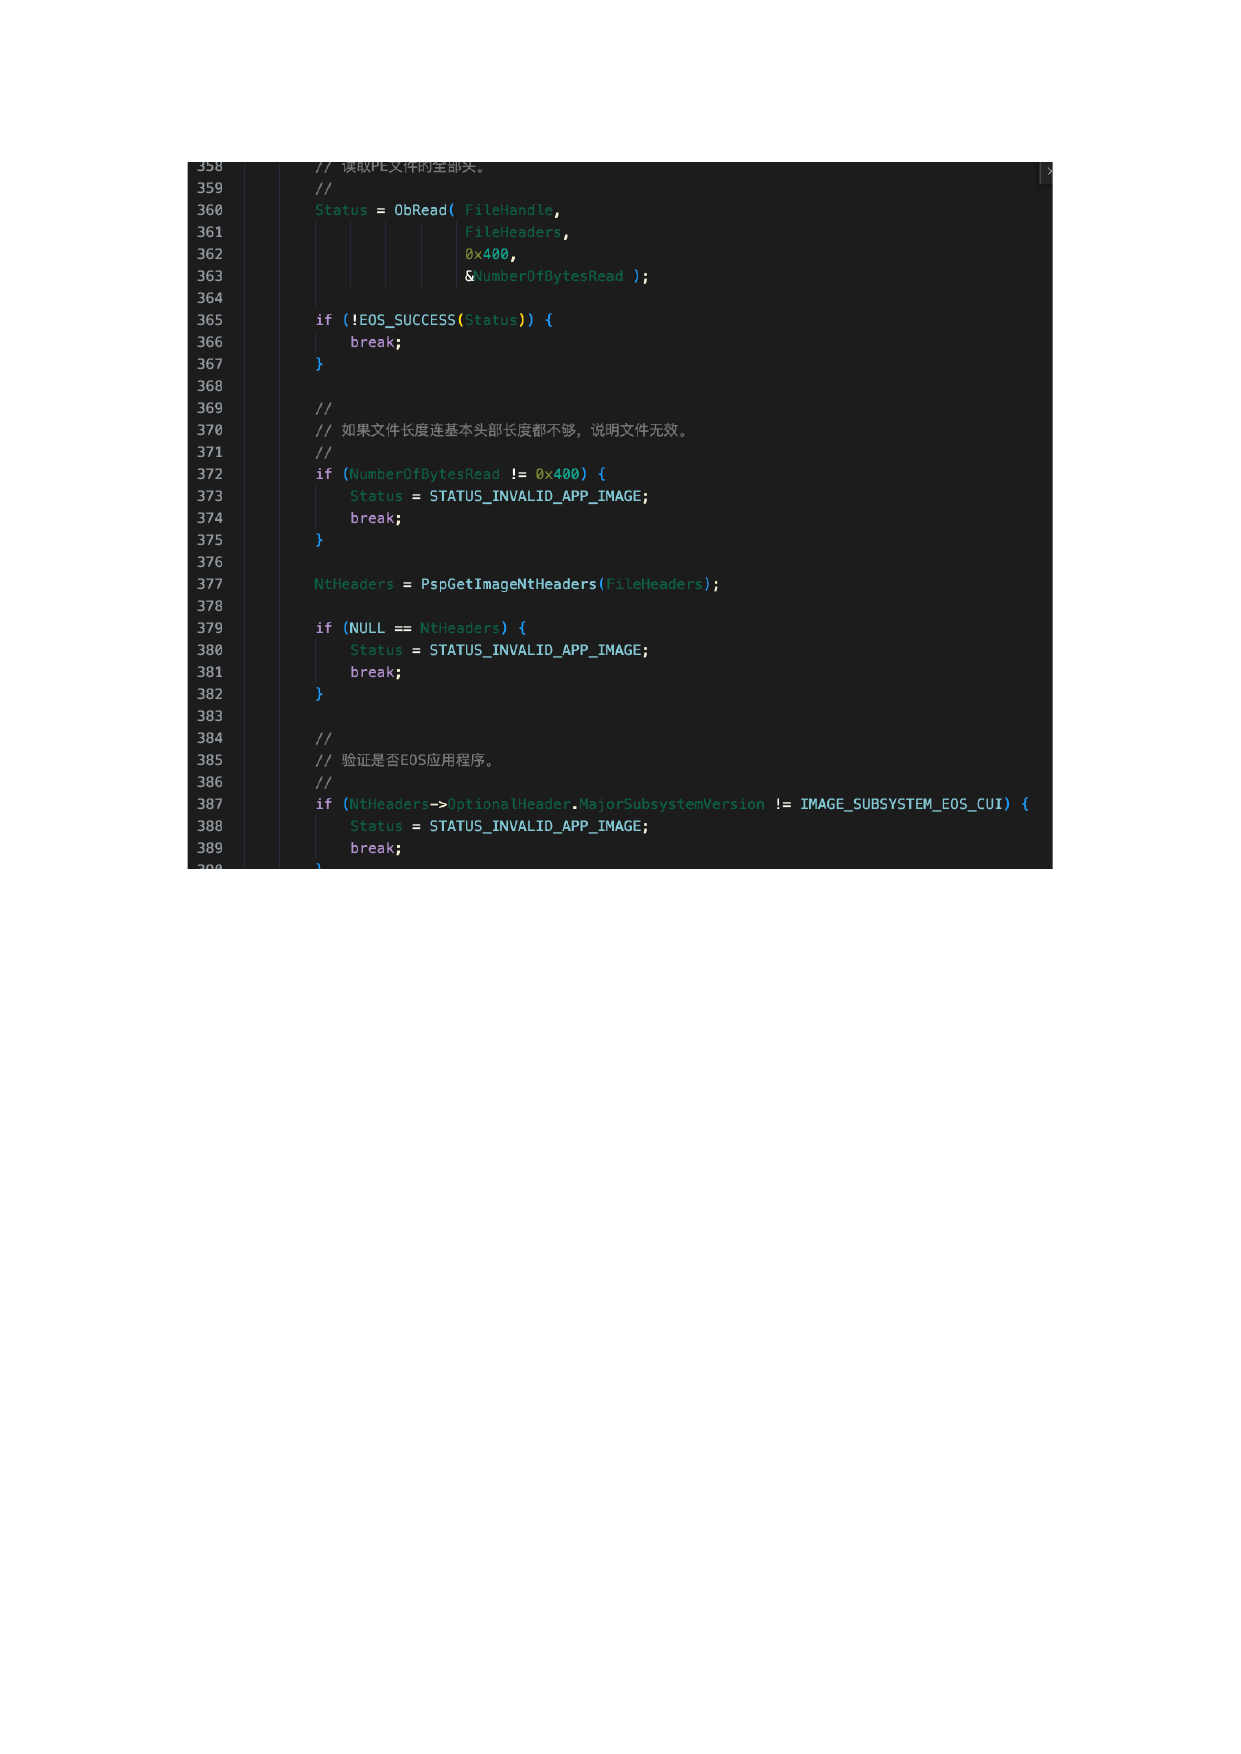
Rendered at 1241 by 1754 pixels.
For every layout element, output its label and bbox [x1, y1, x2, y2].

picture [187, 162, 1053, 869]
